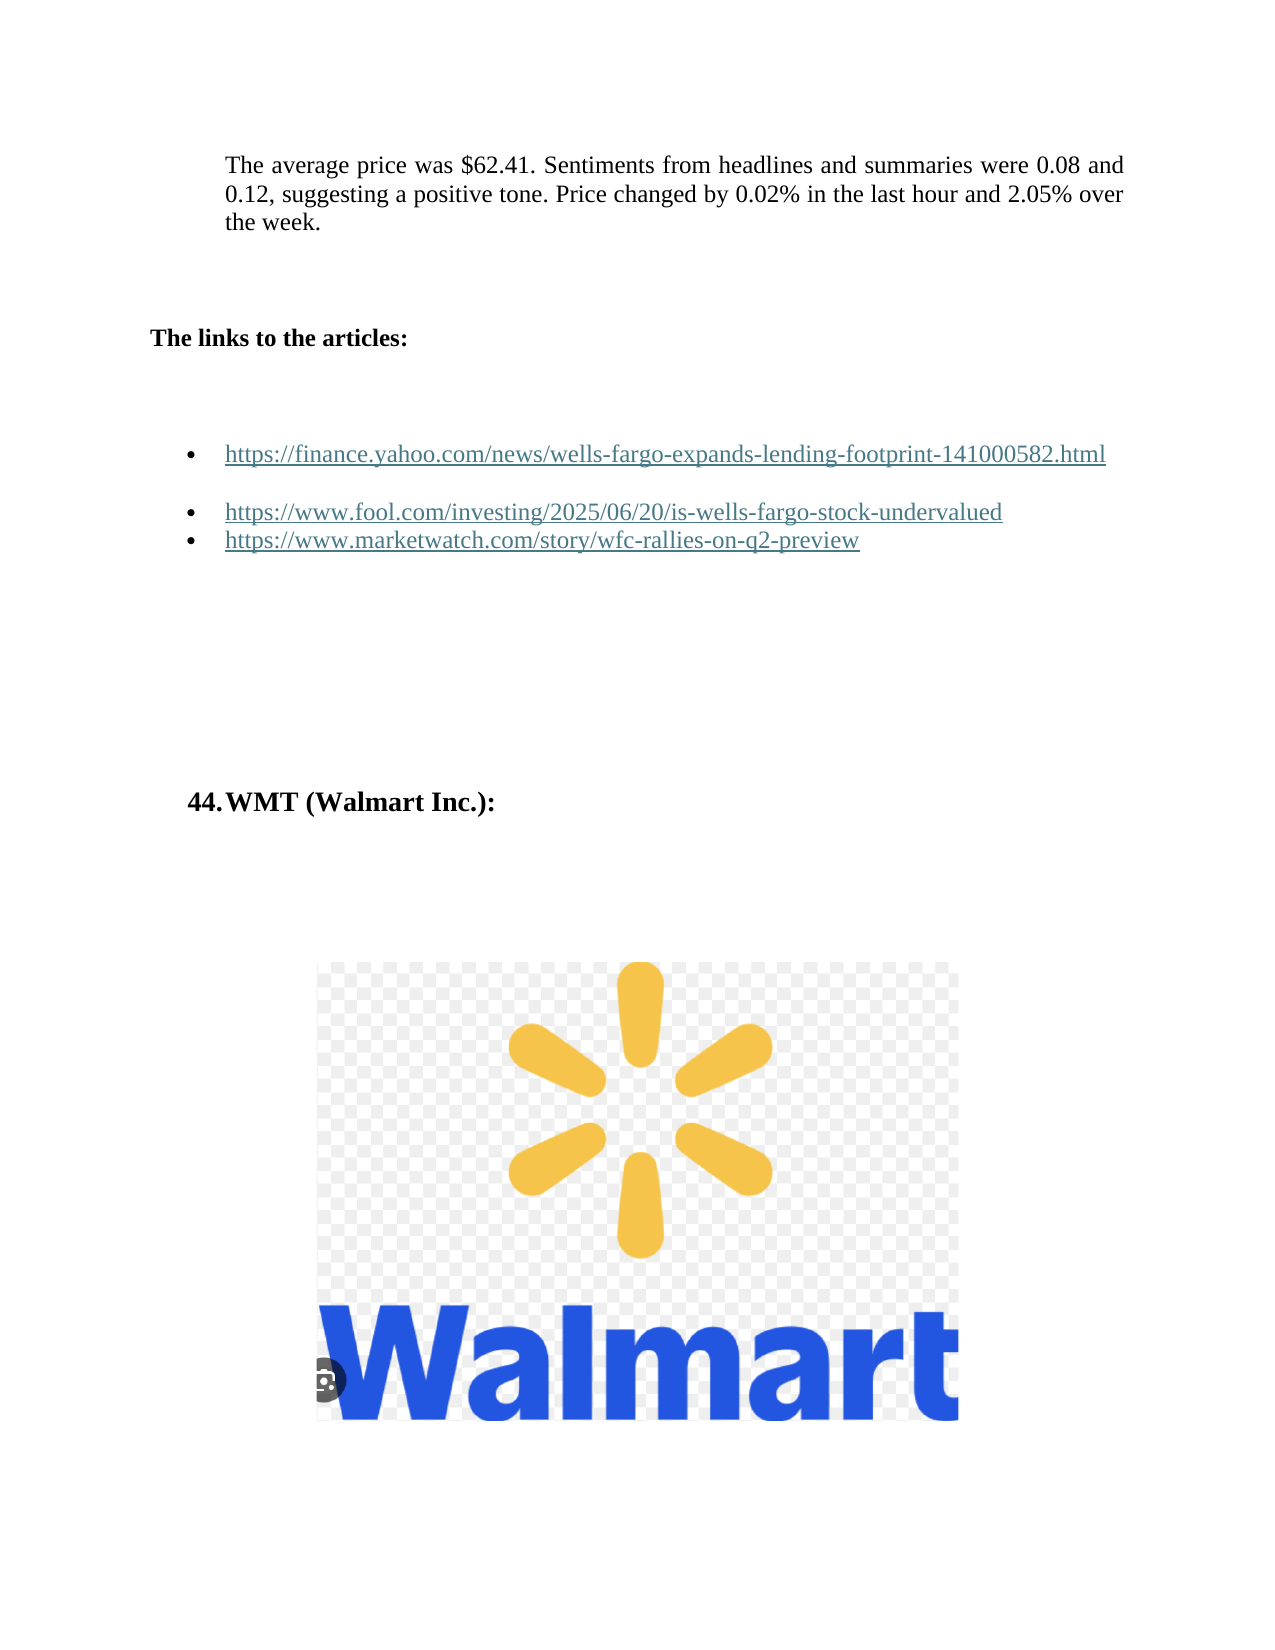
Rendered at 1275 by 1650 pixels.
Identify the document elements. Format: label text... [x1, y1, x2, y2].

list https://finance.yahoo.com/news/wells-fargo-expands-lending-footprint-141000582.html [187, 439, 1125, 497]
text The average price was $62.41. Sentiments from headlines and summaries were 0.08 and 0.12, suggesting a positive tone. Price changed by 0.02% in the last hour and 2.05% over the week. [225, 150, 1125, 236]
picture [316, 962, 959, 1421]
list WMT (Walmart Inc.): [187, 785, 1125, 817]
list https://www.fool.com/investing/2025/06/20/is-wells-fargo-stock-undervalued [187, 497, 1125, 525]
list https://www.marketwatch.com/story/wfc-rallies-on-q2-preview [187, 525, 1125, 554]
text The links to the articles: [150, 323, 1125, 352]
